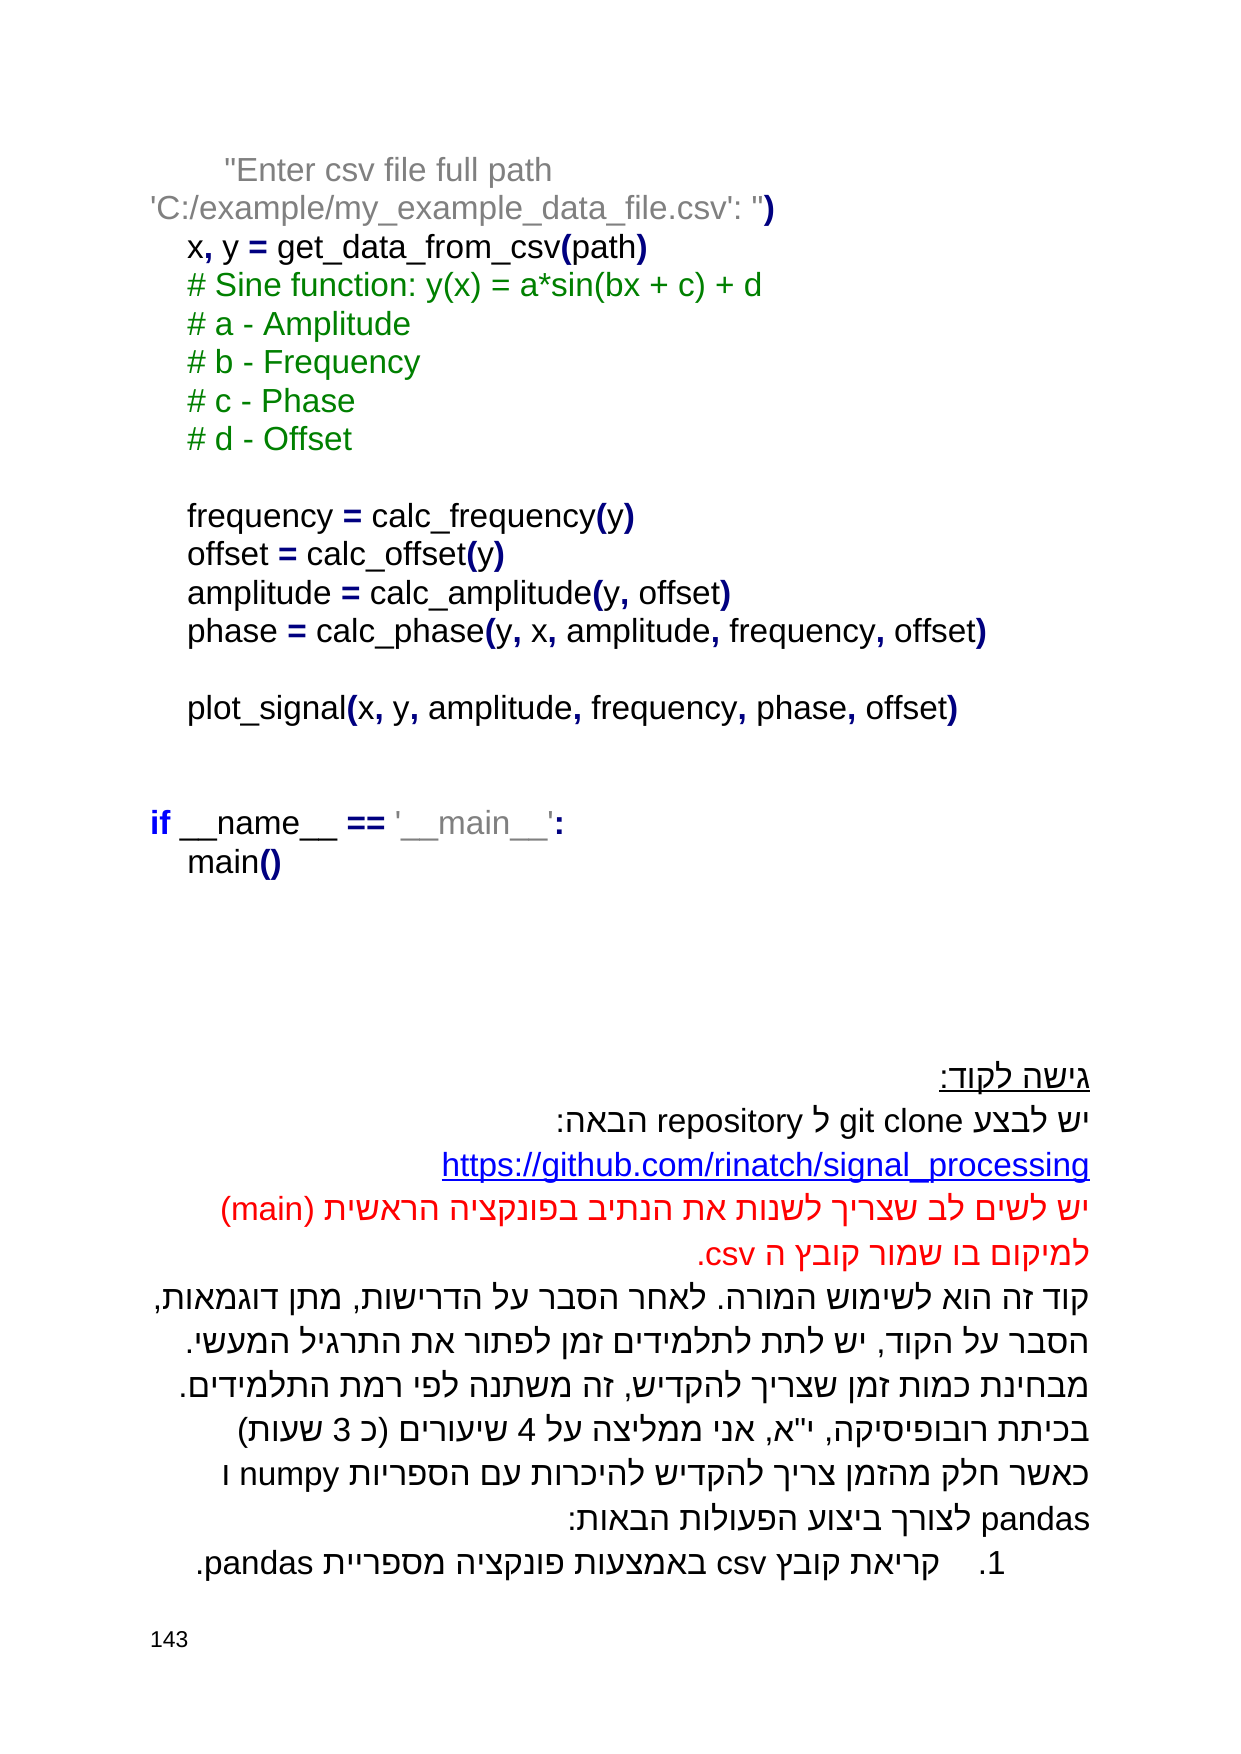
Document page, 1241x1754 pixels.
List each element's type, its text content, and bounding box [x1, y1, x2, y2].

text קוד זה הוא לשימוש המורה. לאחר הסבר על הדרישות, מתן דוגמאות, הסבר על הקוד, יש לתת לתלמידים זמן לפתור את התרגיל המעשי. מבחינת כמות זמן שצריך להקדיש, זה משתנה לפי רמת התלמידים. בכיתת רובופיסיקה, י"א, אני ממליצה על 4 שיעורים (כ 3 שעות) כאשר חלק מהזמן צריך להקדיש להיכרות עם הספריות numpy ו pandas לצורך ביצוע הפעולות הבאות: [150, 1278, 1090, 1537]
text גישה לקוד: [150, 1057, 1090, 1095]
text יש לבצע git clone ל repository הבאה: [150, 1101, 1090, 1139]
text https://github.com/rinatch/signal_processing [150, 1145, 1090, 1184]
text offset = calc_offset(y) [150, 534, 1090, 573]
text if __name__ == '__main__': [150, 803, 1090, 842]
text יש לשים לב שצריך לשנות את הנתיב בפונקציה הראשית (main) למיקום בו שמור קובץ ה csv. [150, 1189, 1090, 1272]
text amplitude = calc_amplitude(y, offset) [150, 573, 1090, 611]
text # d - Offset [150, 419, 1090, 457]
text # b - Frequency [150, 342, 1090, 381]
text # c - Phase [150, 381, 1090, 419]
text phase = calc_phase(y, x, amplitude, frequency, offset) [150, 611, 1090, 650]
text # a - Amplitude [150, 304, 1090, 342]
text frequency = calc_frequency(y) [150, 496, 1090, 534]
text plot_signal(x, y, amplitude, frequency, phase, offset) [150, 688, 1090, 727]
text # Sine function: y(x) = a*sin(bx + c) + d [150, 265, 1090, 304]
text x, y = get_data_from_csv(path) [150, 227, 1090, 265]
text "Enter csv file full path 'C:/example/my_example_data_file.csv': ") [150, 150, 1090, 227]
text main() [150, 842, 1090, 880]
list קריאת קובץ csv באמצעות פונקציה מספריית pandas. [150, 1543, 978, 1581]
